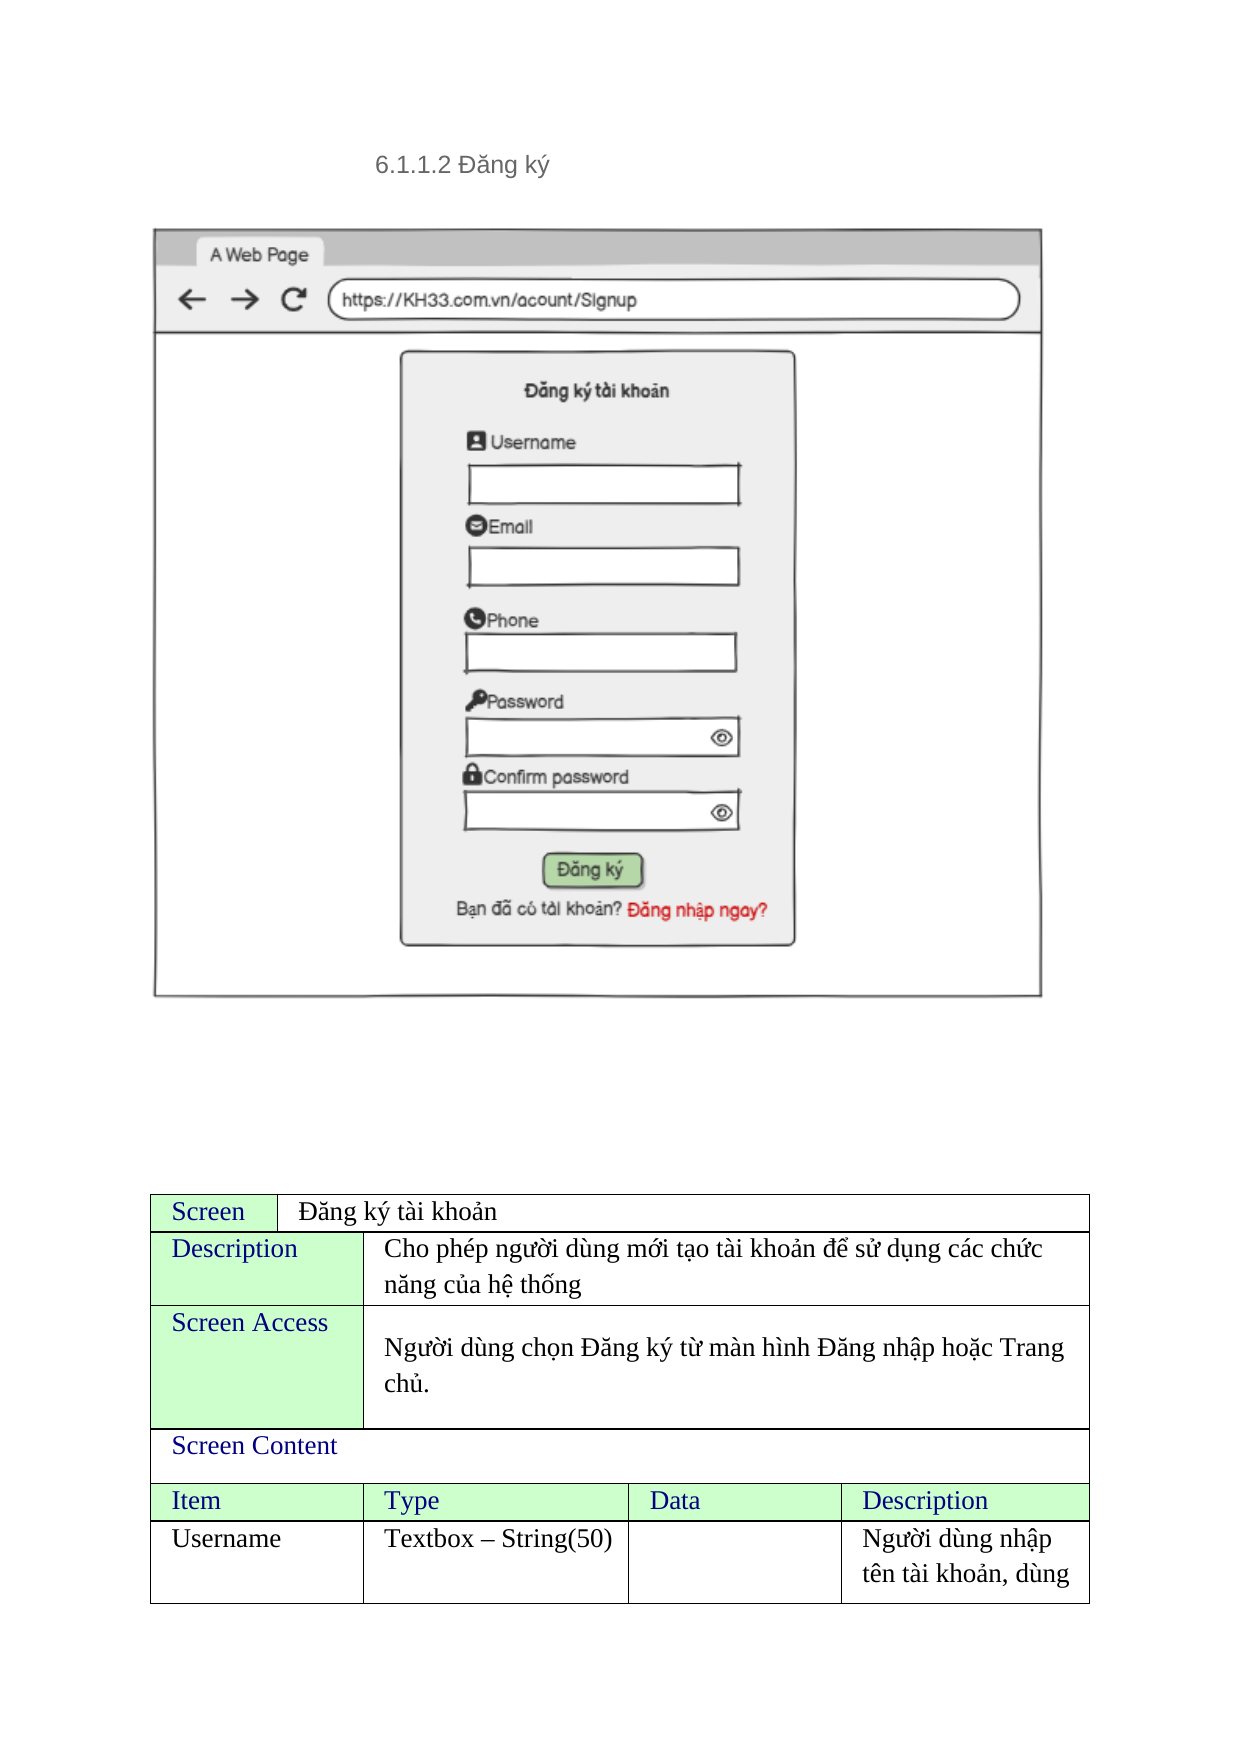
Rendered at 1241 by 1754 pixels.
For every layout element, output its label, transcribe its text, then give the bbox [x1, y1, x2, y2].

table_cell Screen Content [151, 1430, 1089, 1483]
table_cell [842, 1522, 1089, 1603]
table_header Screen [151, 1195, 277, 1231]
table_cell Type [364, 1484, 628, 1520]
table_cell Description [842, 1484, 1089, 1520]
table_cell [364, 1522, 628, 1603]
table_cell Người dùng chọn Đăng ký từ màn hình Đăng nhập hoặc Trang chủ. [364, 1306, 1089, 1428]
table_cell [629, 1522, 841, 1603]
table_cell Item [151, 1484, 363, 1520]
table_header Đăng ký tài khoản [278, 1195, 1089, 1231]
table_cell Screen Access [151, 1306, 363, 1428]
subtitle 6.1.1.2 Đăng ký [375, 150, 1090, 179]
picture [150, 221, 1069, 1014]
table_cell Data [629, 1484, 841, 1520]
table_cell Username [151, 1522, 363, 1603]
table_cell Cho phép người dùng mới tạo tài khoản để sử dụng các chức năng của hệ thống [364, 1233, 1089, 1305]
table_cell Description [151, 1233, 363, 1305]
